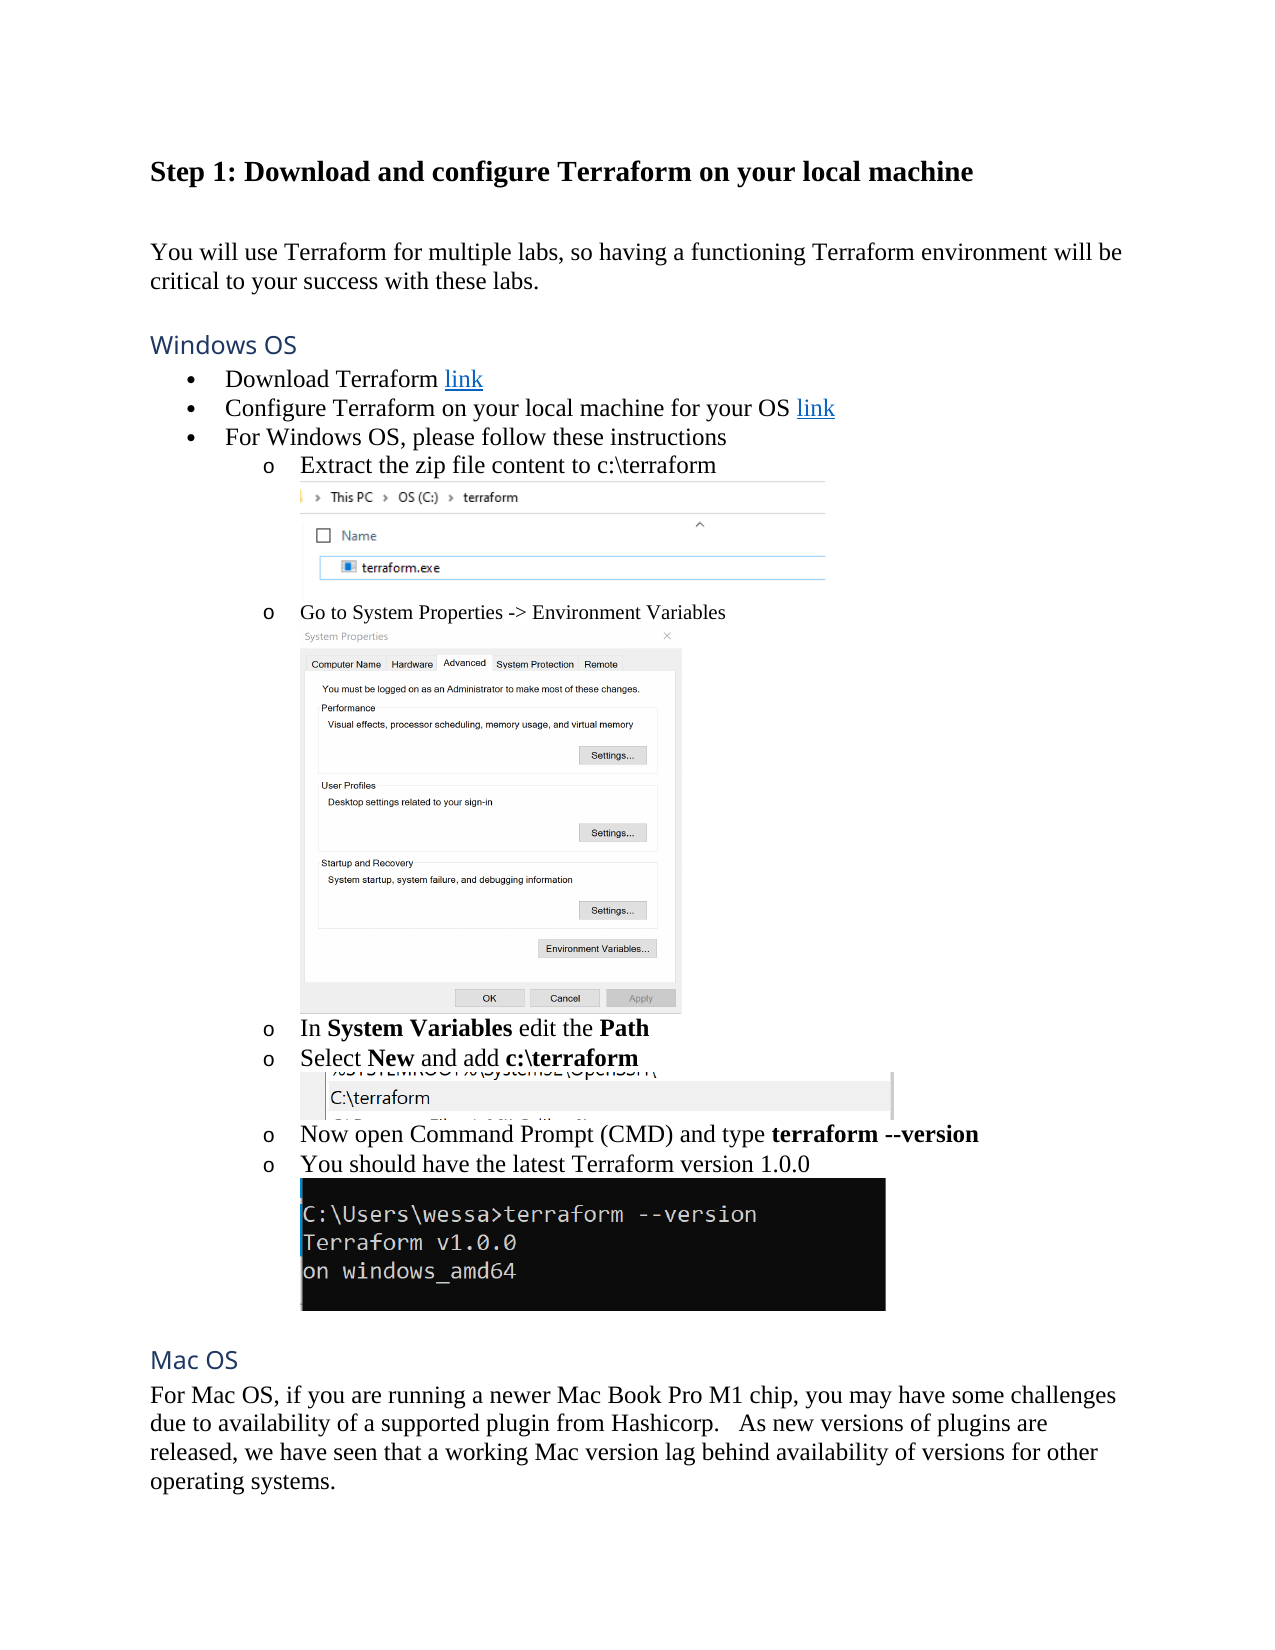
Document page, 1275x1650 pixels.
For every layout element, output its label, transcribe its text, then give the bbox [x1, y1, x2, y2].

picture [300, 480, 826, 601]
subtitle Step 1: Download and configure Terraform on your local machine [150, 154, 1125, 188]
list Download Terraform link [187, 364, 1125, 393]
subtitle Mac OS [150, 1343, 1125, 1377]
picture [300, 1072, 894, 1120]
list You should have the latest Terraform version 1.0.0 [262, 1149, 1125, 1178]
picture [300, 1178, 886, 1311]
list For Windows OS, please follow these instructions [187, 422, 1125, 451]
list Configure Terraform on your local machine for your OS link [187, 393, 1125, 422]
list In System Variables edit the Path [262, 1013, 1125, 1043]
list Extract the zip file content to c:\terraform [262, 451, 1125, 480]
subtitle Windows OS [150, 328, 1125, 362]
list Select New and add c:\terraform [262, 1043, 1125, 1073]
picture [300, 625, 682, 1014]
list Now open Command Prompt (CMD) and type terraform --version [262, 1119, 1125, 1149]
text You will use Terraform for multiple labs, so having a functioning Terraform environment will be critical to your success with these labs. [150, 237, 1125, 295]
text For Mac OS, if you are running a newer Mac Book Pro M1 chip, you may have some challenges due to availability of a supported plugin from Hashicorp. As new versions of plugins are released, we have seen that a working Mac version lag behind availability of versions for other operating systems. [150, 1380, 1125, 1495]
list Go to System Properties -> Environment Variables [262, 600, 1125, 626]
